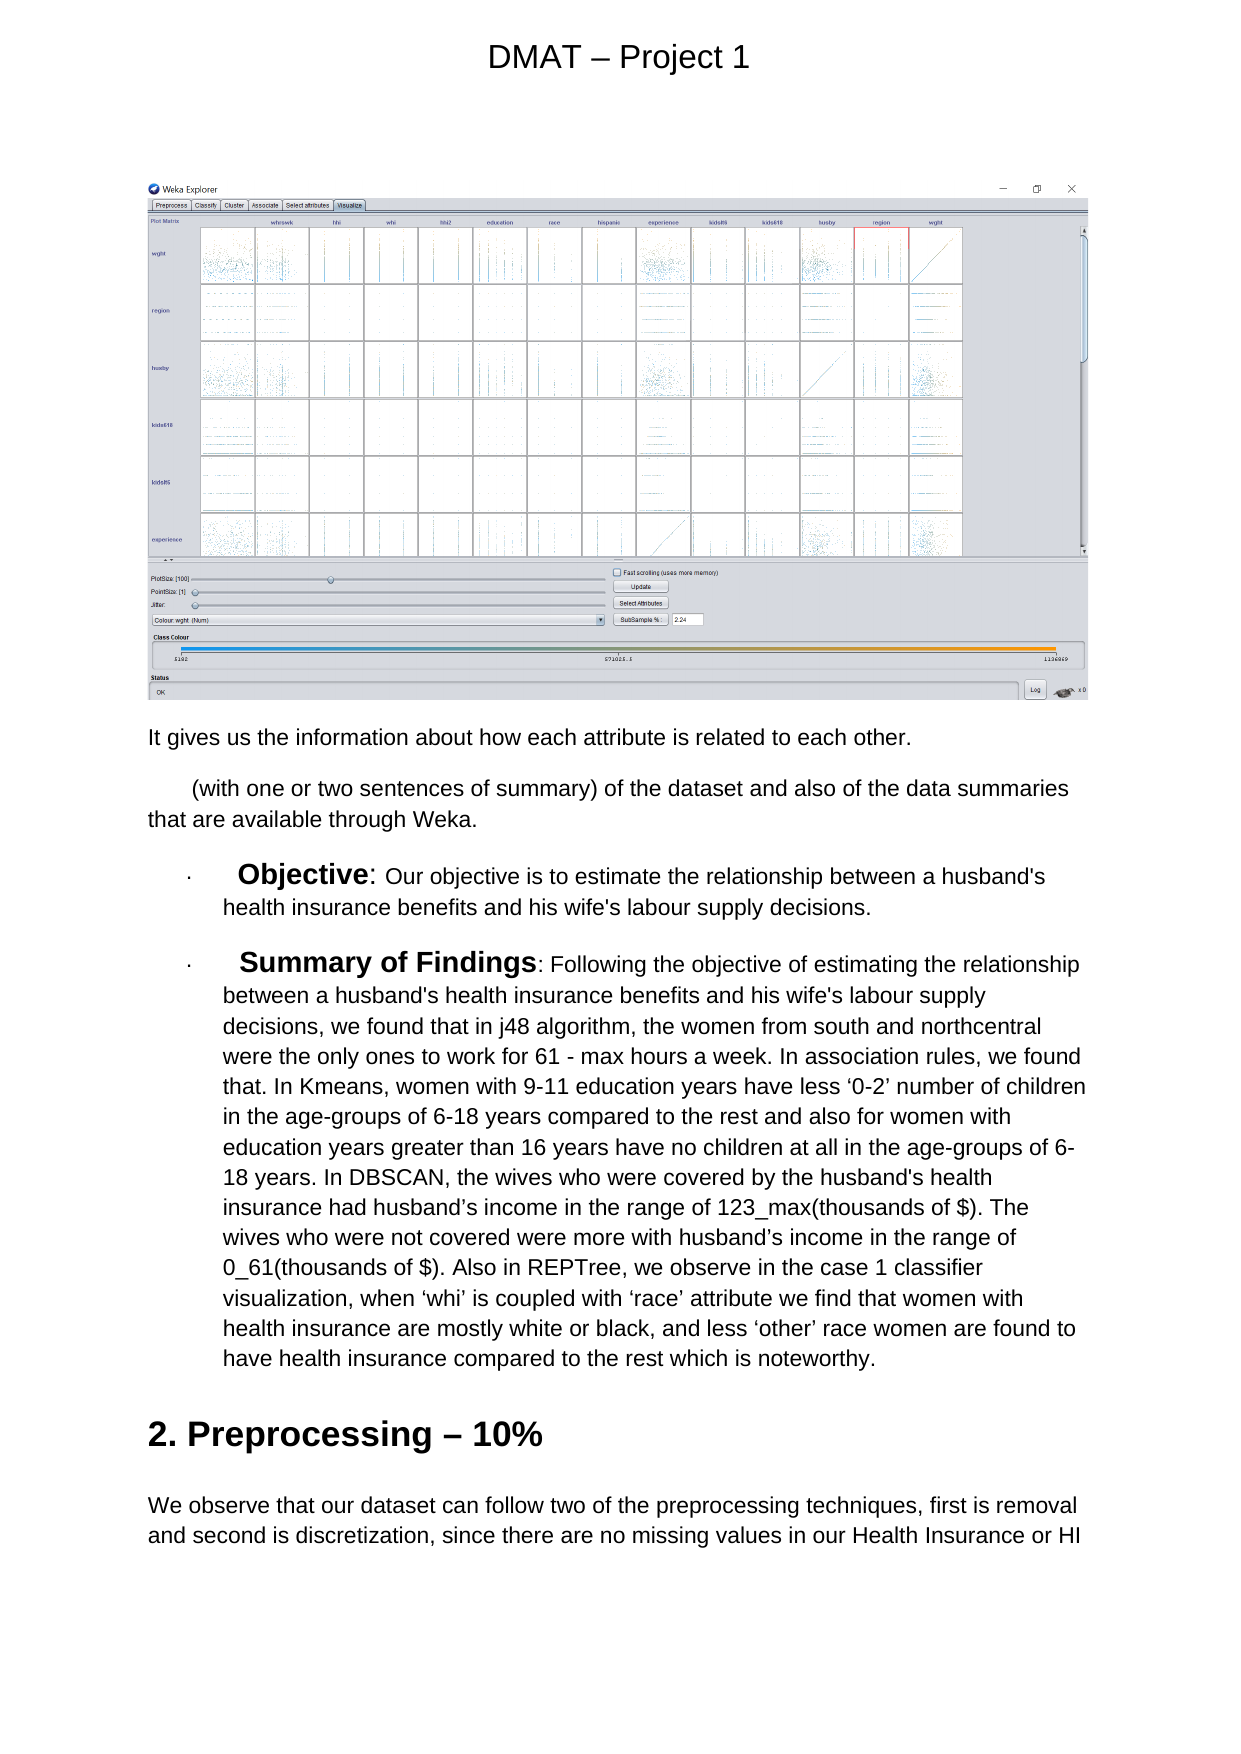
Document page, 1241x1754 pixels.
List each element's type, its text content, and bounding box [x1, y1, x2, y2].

picture [147, 180, 1089, 700]
text (with one or two sentences of summary) of the dataset and also of the data summaries that are available through Weka. [148, 775, 1090, 832]
text It gives us the information about how each attribute is related to each other. [148, 724, 1090, 751]
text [148, 1492, 1090, 1548]
text · Objective: Our objective is to estimate the relationship between a husband's health insurance benefits and his wife's labour supply decisions. [185, 857, 1090, 920]
text · Summary of Findings: Following the objective of estimating the relationship between a husband's health insurance benefits and his wife's labour supply decisions, we found that in j48 algorithm, the women from south and northcentral were the only ones to work for 61 - max hours a week. In association rules, we found that. In Kmeans, women with 9-11 education years have less ‘0-2’ number of children in the age-groups of 6-18 years compared to the rest and also for women with education years greater than 16 years have no children at all in the age-groups of 6-18 years. In DBSCAN, the wives who were covered by the husband's health insurance had husband’s income in the range of 123_max(thousands of $). The wives who were not covered were more with husband’s income in the range of 0_61(thousands of $). Also in REPTree, we observe in the case 1 classifier visualization, when ‘whi’ is coupled with ‘race’ attribute we find that women with health insurance are mostly white or black, and less ‘other’ race women are found to have health insurance compared to the rest which is noteworthy. [185, 945, 1090, 1371]
subtitle 2. Preprocessing – 10% [148, 1413, 1090, 1453]
